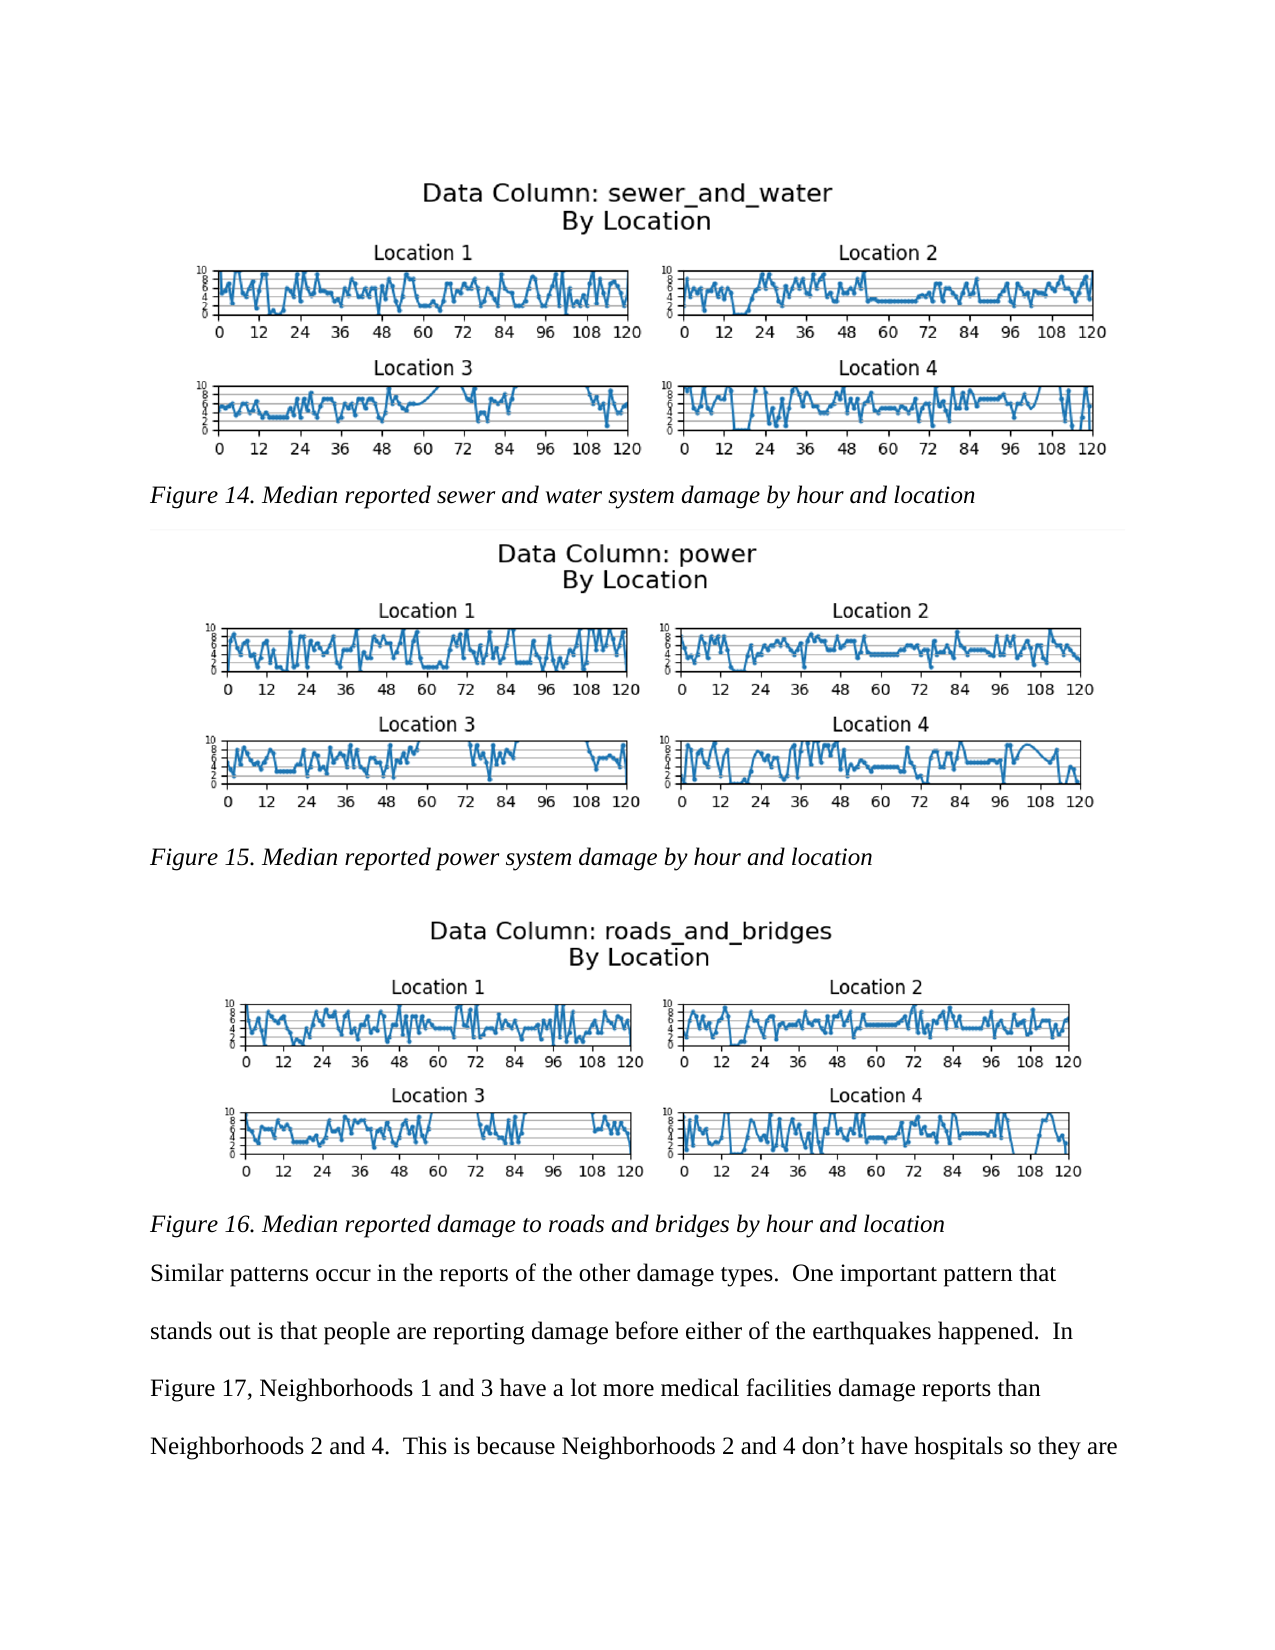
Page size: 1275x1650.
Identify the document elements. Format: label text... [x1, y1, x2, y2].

text Figure 15. Median reported power system damage by hour and location [150, 842, 1125, 870]
picture [150, 891, 1125, 1190]
text Figure 16. Median reported damage to roads and bridges by hour and location [150, 1209, 1125, 1237]
picture [150, 529, 1125, 823]
text Figure 14. Median reported sewer and water system damage by hour and location [150, 480, 1125, 508]
picture [150, 150, 1125, 461]
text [150, 1258, 1125, 1459]
